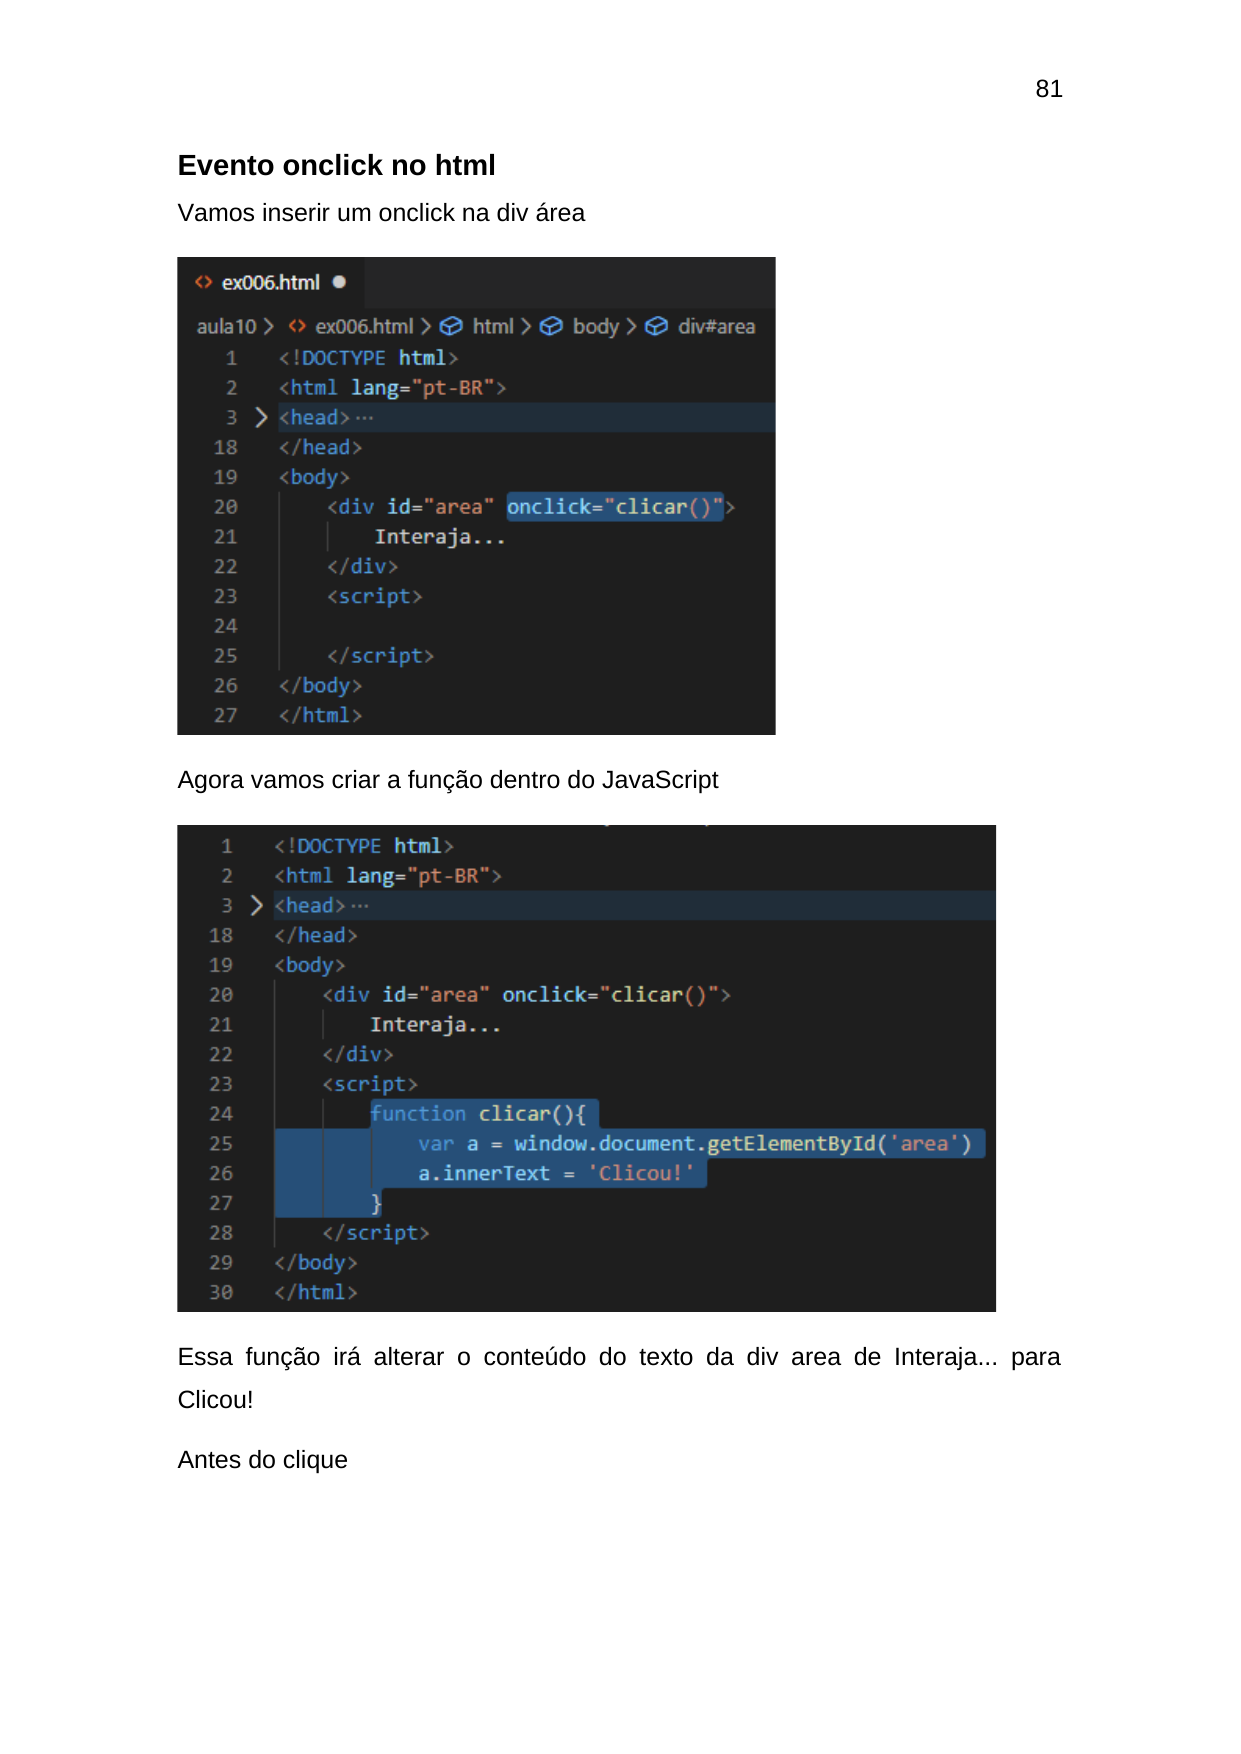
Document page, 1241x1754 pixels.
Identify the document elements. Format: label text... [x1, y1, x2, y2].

text Antes do clique [177, 1445, 1063, 1474]
text Vamos inserir um onclick na div área [177, 198, 1063, 227]
text Agora vamos criar a função dentro do JavaScript [177, 765, 1063, 794]
text Essa função irá alterar o conteúdo do texto da div area de Interaja... para Clicou! [177, 1342, 1063, 1414]
subtitle Evento onclick no html [177, 148, 1063, 181]
